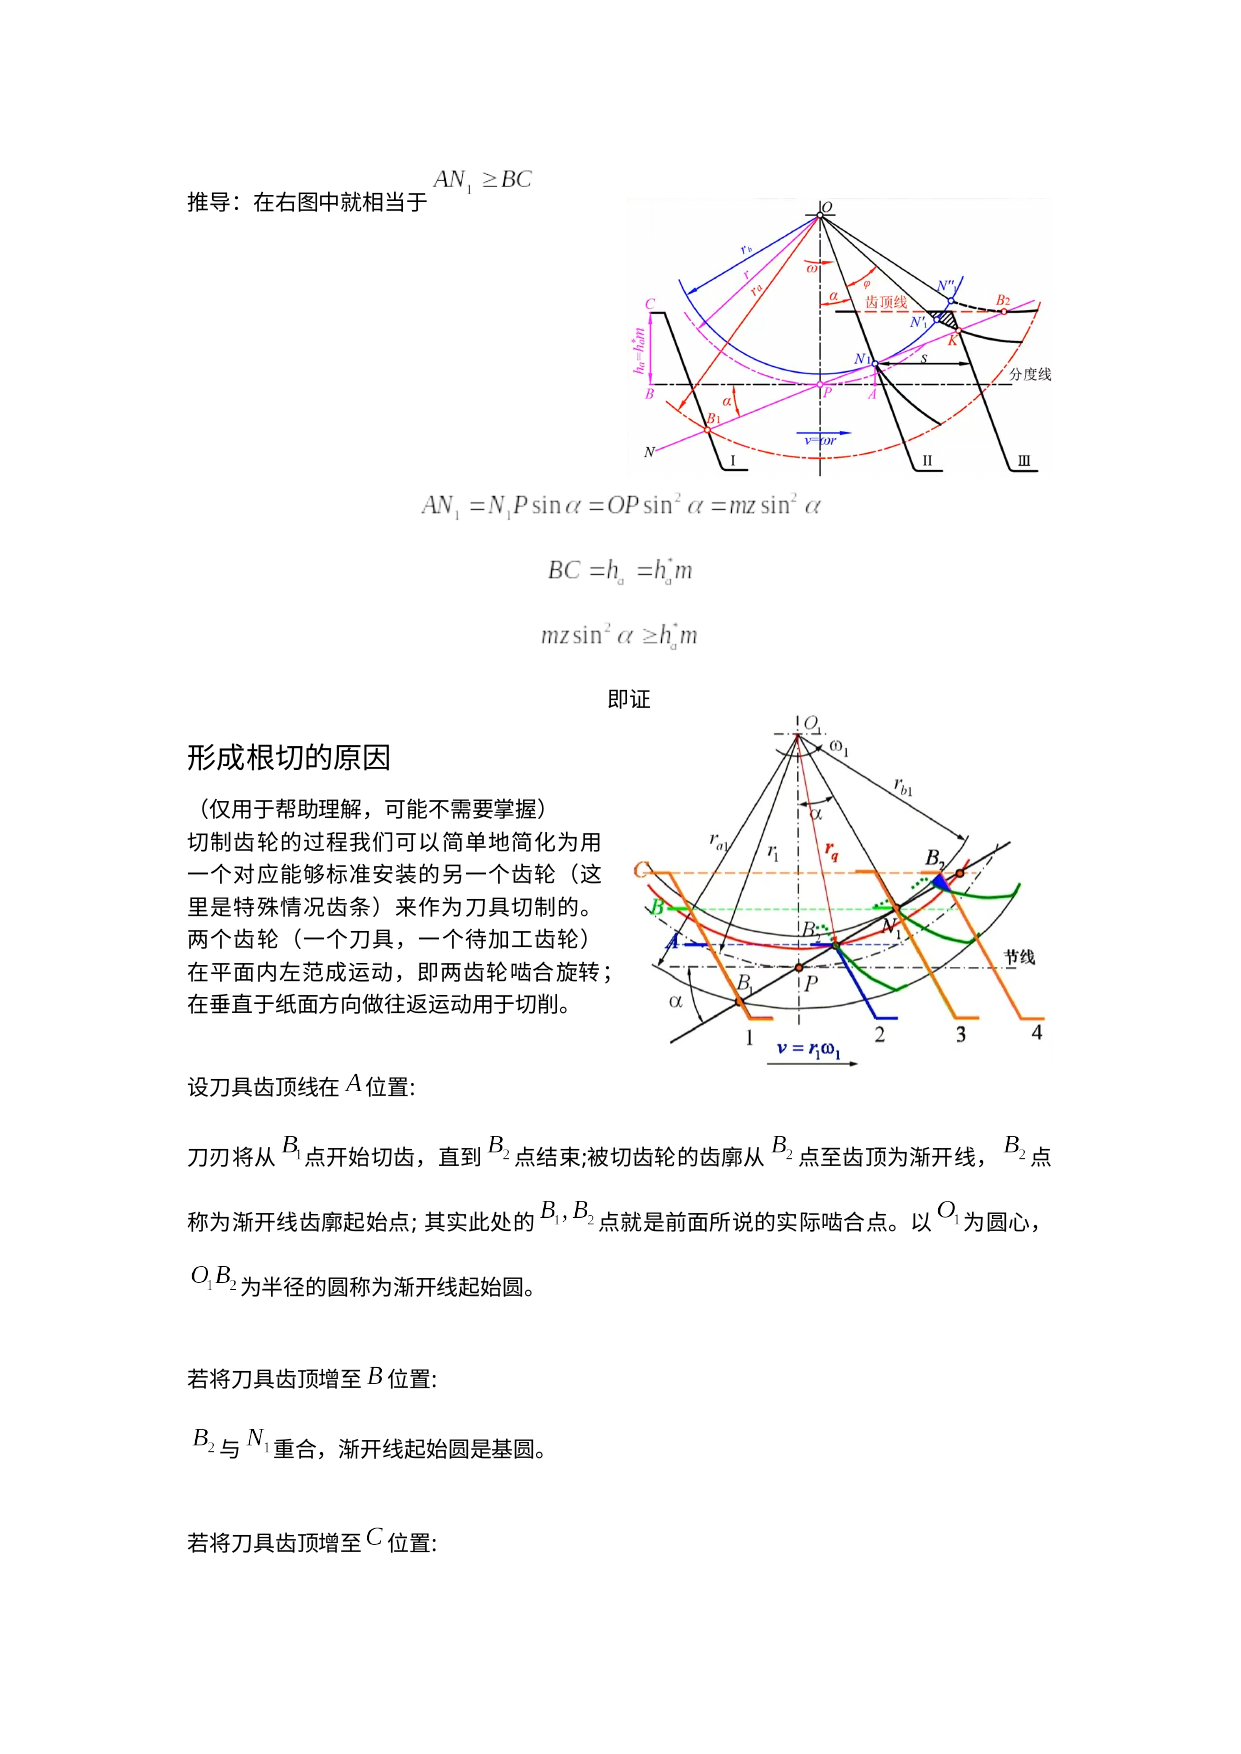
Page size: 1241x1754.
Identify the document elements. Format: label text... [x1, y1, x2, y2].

picture [627, 198, 1053, 477]
text 设刀具齿顶线在位置: [187, 1052, 1053, 1117]
text 推导：在右图中就相当于 [187, 162, 1053, 227]
text 若将刀具齿顶增至位置: [187, 1344, 1053, 1409]
text 与重合，渐开线起始圆是基圆。 [187, 1409, 1053, 1474]
text 即证 [187, 682, 1053, 714]
subtitle 形成根切的原因 [187, 723, 621, 788]
text （仅用于帮助理解，可能不需要掌握） [187, 792, 621, 824]
text 若将刀具齿顶增至位置: [187, 1507, 1053, 1572]
text 切制齿轮的过程我们可以简单地简化为用一个对应能够标准安装的另一个齿轮（这里是特殊情况齿条）来作为刀具切制的。两个齿轮（一个刀具，一个待加工齿轮）在平面内左范成运动，即两齿轮啮合旋转；在垂直于纸面方向做往返运动用于切削。 [187, 824, 621, 1019]
text 刀刃将从点开始切齿，直到点结束;被切齿轮的齿廓从点至齿顶为渐开线，点称为渐开线齿廓起始点; 其实此处的点就是前面所说的实际啮合点。以为圆心，为半径的圆称为渐开线起始圆。 [187, 1117, 1053, 1312]
picture [621, 714, 1053, 1069]
